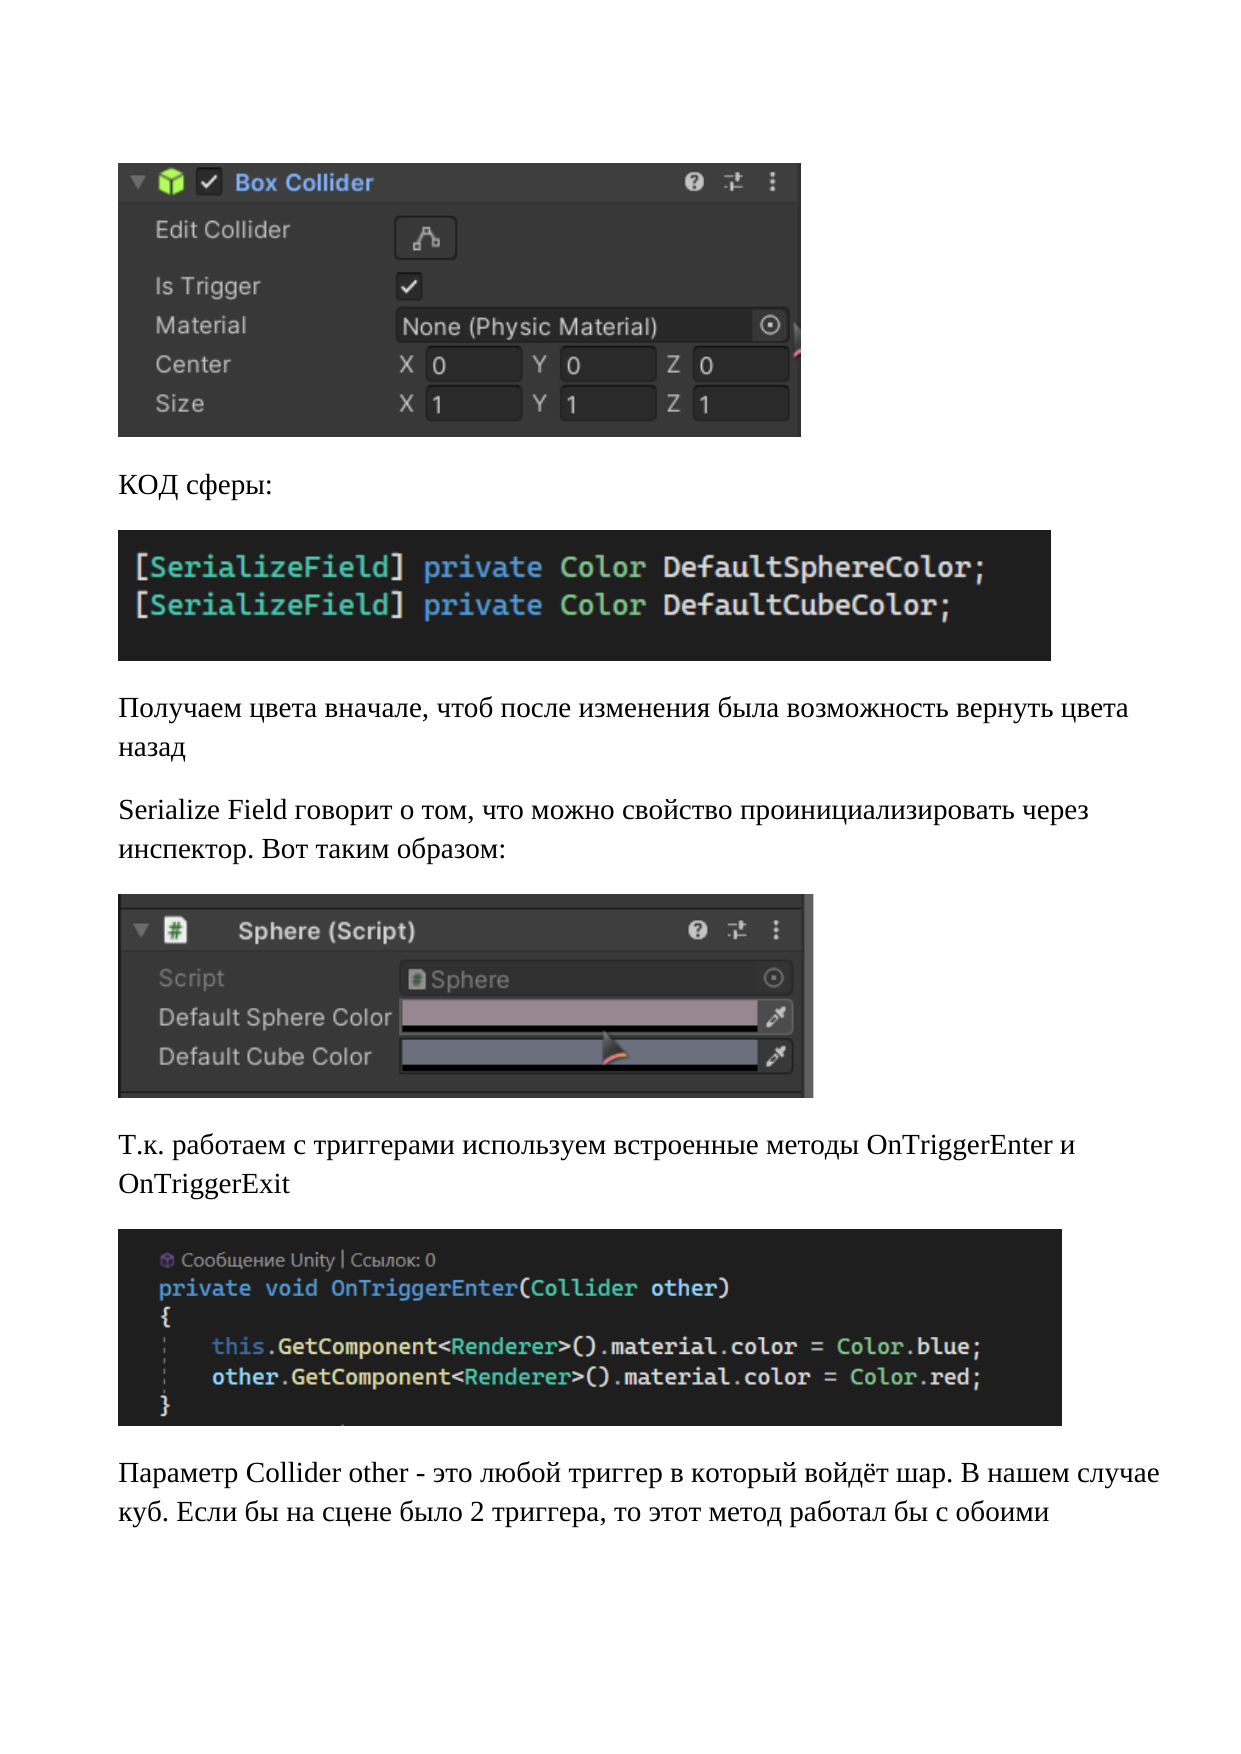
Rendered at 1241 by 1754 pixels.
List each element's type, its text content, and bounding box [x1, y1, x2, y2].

text Serialize Field говорит о том, что можно свойство проинициализировать через инспектор. Вот таким образом: [118, 792, 1181, 864]
text Получаем цвета вначале, чтоб после изменения была возможность вернуть цвета назад [118, 690, 1181, 762]
text КОД сферы: [118, 467, 1181, 501]
picture [118, 894, 814, 1098]
picture [118, 530, 1051, 661]
text Т.к. работаем с триггерами используем встроенные методы OnTriggerEnter и OnTriggerExit [118, 1127, 1181, 1199]
picture [118, 163, 801, 437]
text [118, 1455, 1181, 1527]
picture [118, 1229, 1062, 1426]
